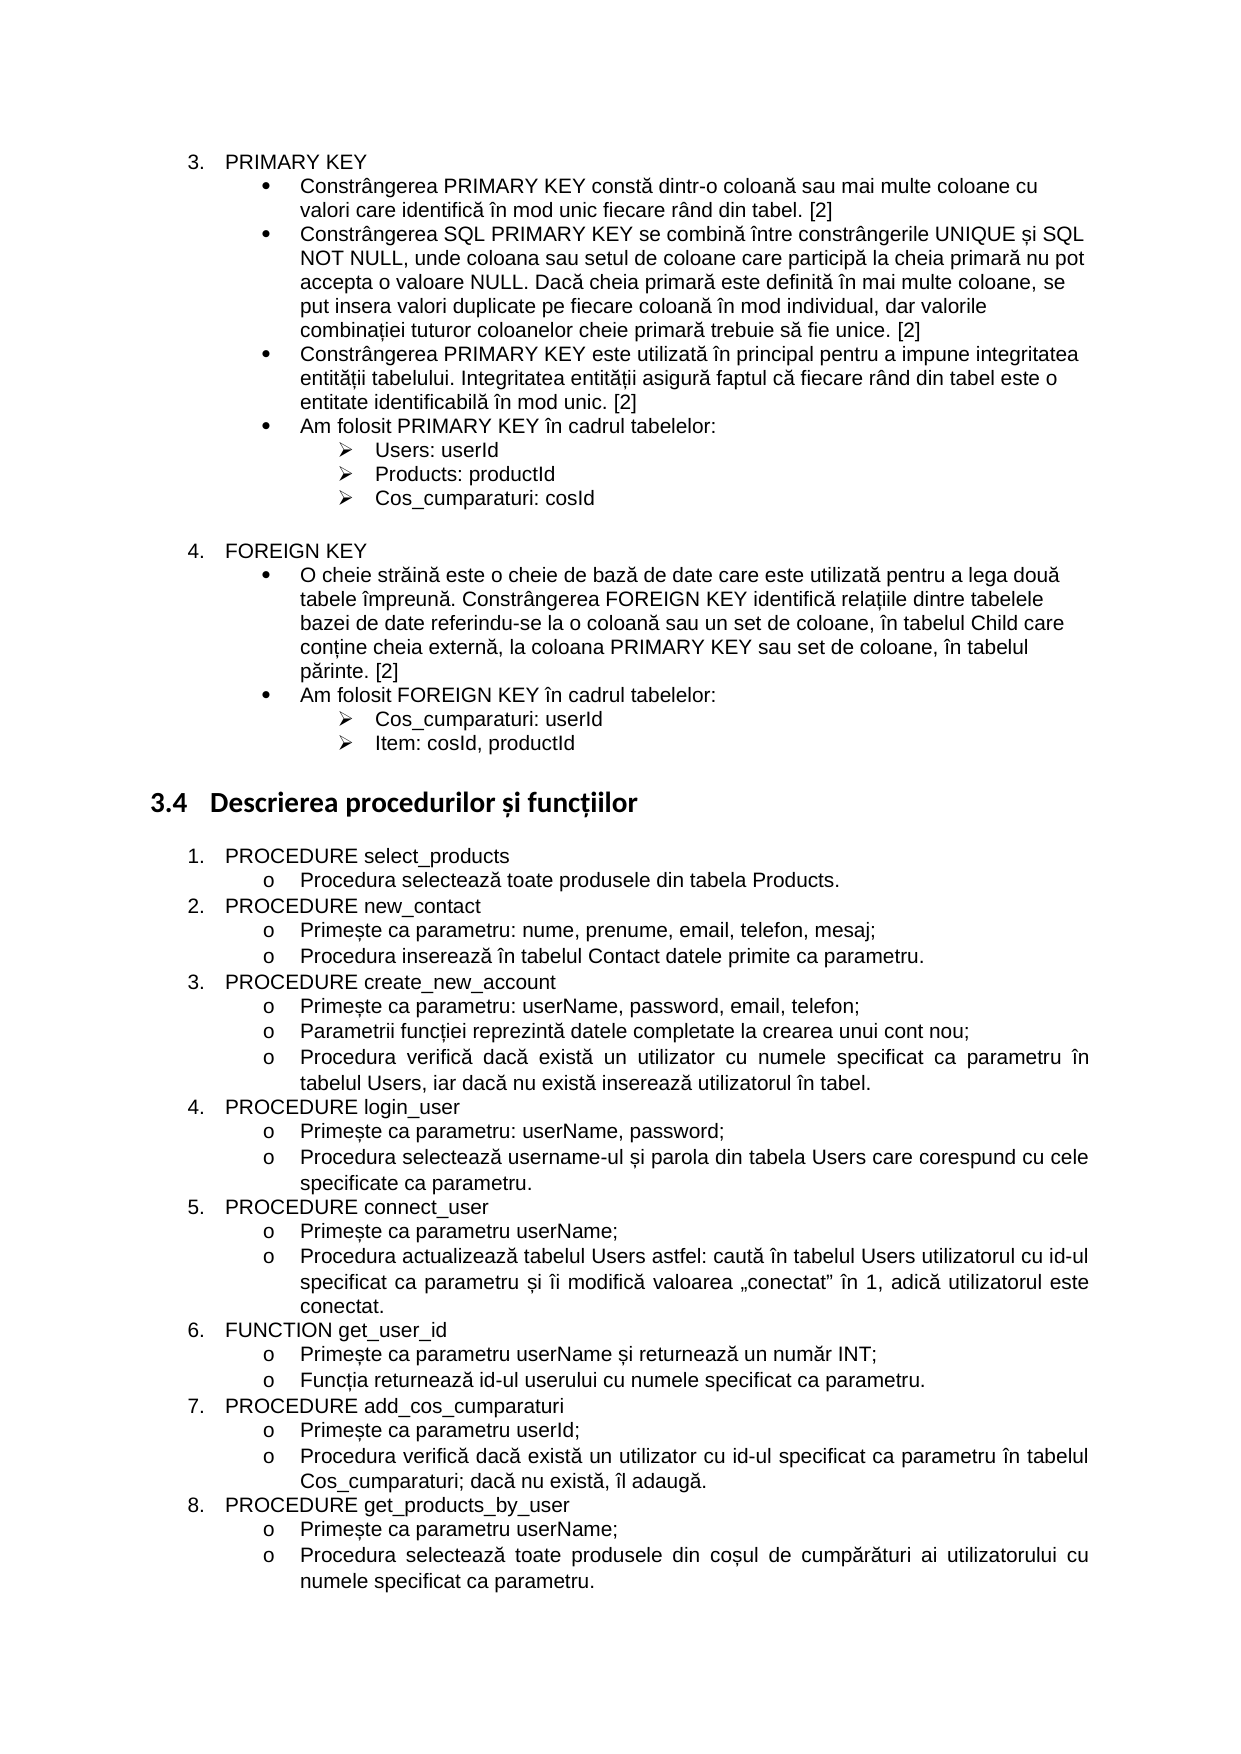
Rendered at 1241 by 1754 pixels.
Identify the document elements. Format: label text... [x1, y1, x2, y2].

list PROCEDURE select_products [187, 844, 1090, 868]
list Primește ca parametru userId; [262, 1418, 1090, 1443]
list Primește ca parametru: nume, prenume, email, telefon, mesaj; [262, 918, 1090, 944]
list Primește ca parametru userName și returnează un număr INT; [262, 1342, 1090, 1368]
list PROCEDURE login_user [187, 1095, 1090, 1119]
list Am folosit FOREIGN KEY în cadrul tabelelor: [262, 683, 1090, 707]
list Procedura selectează toate produsele din coșul de cumpărături ai utilizatorului cu numele specificat ca parametru. [262, 1543, 1090, 1593]
list Procedura verifică dacă există un utilizator cu numele specificat ca parametru în tabelul Users, iar dacă nu există inserează utilizatorul în tabel. [262, 1045, 1090, 1095]
list Constrângerea PRIMARY KEY constă dintr-o coloană sau mai multe coloane cu valori care identifică în mod unic fiecare rând din tabel. [262, 174, 1090, 222]
list Procedura selectează username-ul și parola din tabela Users care corespund cu cele specificate ca parametru. [262, 1145, 1090, 1194]
list Funcția returnează id-ul userului cu numele specificat ca parametru. [262, 1368, 1090, 1394]
list FOREIGN KEY [187, 539, 1090, 563]
list Procedura verifică dacă există un utilizator cu id-ul specificat ca parametru în tabelul Cos_cumparaturi; dacă nu există, îl adaugă. [262, 1443, 1090, 1493]
list Users: userId [337, 438, 1090, 462]
list PRIMARY KEY [187, 150, 1090, 174]
list Am folosit PRIMARY KEY în cadrul tabelelor: [262, 414, 1090, 438]
list Procedura actualizează tabelul Users astfel: caută în tabelul Users utilizatorul cu id-ul specificat ca parametru și îi modifică valoarea „conectat” în 1, adică utilizatorul este conectat. [262, 1244, 1090, 1318]
list Primește ca parametru userName; [262, 1218, 1090, 1244]
list FUNCTION get_user_id [187, 1318, 1090, 1342]
list O cheie străină este o cheie de bază de date care este utilizată pentru a lega două tabele împreună. Constrângerea FOREIGN KEY identifică relațiile dintre tabelele bazei de date referindu-se la o coloană sau un set de coloane, în tabelul Child care conține cheia externă, la coloana PRIMARY KEY sau set de coloane, în tabelul părinte. [262, 563, 1090, 683]
list Primește ca parametru: userName, password, email, telefon; [262, 993, 1090, 1019]
list Procedura selectează toate produsele din tabela Products. [262, 868, 1090, 894]
list Parametrii funcției reprezintă datele completate la crearea unui cont nou; [262, 1019, 1090, 1045]
list Constrângerea SQL PRIMARY KEY se combină între constrângerile UNIQUE și SQL NOT NULL, unde coloana sau setul de coloane care participă la cheia primară nu pot accepta o valoare NULL. Dacă cheia primară este definită în mai multe coloane, se put insera valori duplicate pe fiecare coloană în mod individual, dar valorile combinației tuturor coloanelor cheie primară trebuie să fie unice. [262, 222, 1090, 342]
list PROCEDURE connect_user [187, 1194, 1090, 1218]
list Primește ca parametru: userName, password; [262, 1119, 1090, 1145]
list Item: cosId, productId [337, 731, 1090, 755]
list PROCEDURE new_contact [187, 894, 1090, 918]
list Procedura inserează în tabelul Contact datele primite ca parametru. [262, 944, 1090, 969]
list Constrângerea PRIMARY KEY este utilizată în principal pentru a impune integritatea entității tabelului. Integritatea entității asigură faptul că fiecare rând din tabel este o entitate identificabilă în mod unic. [262, 342, 1090, 414]
subtitle Descrierea procedurilor și funcțiilor [150, 784, 1090, 820]
list Products: productId [337, 462, 1090, 486]
list Primește ca parametru userName; [262, 1517, 1090, 1543]
list PROCEDURE get_products_by_user [187, 1493, 1090, 1517]
list PROCEDURE add_cos_cumparaturi [187, 1394, 1090, 1418]
list Cos_cumparaturi: cosId [337, 486, 1090, 510]
list PROCEDURE create_new_account [187, 969, 1090, 993]
list Cos_cumparaturi: userId [337, 707, 1090, 731]
